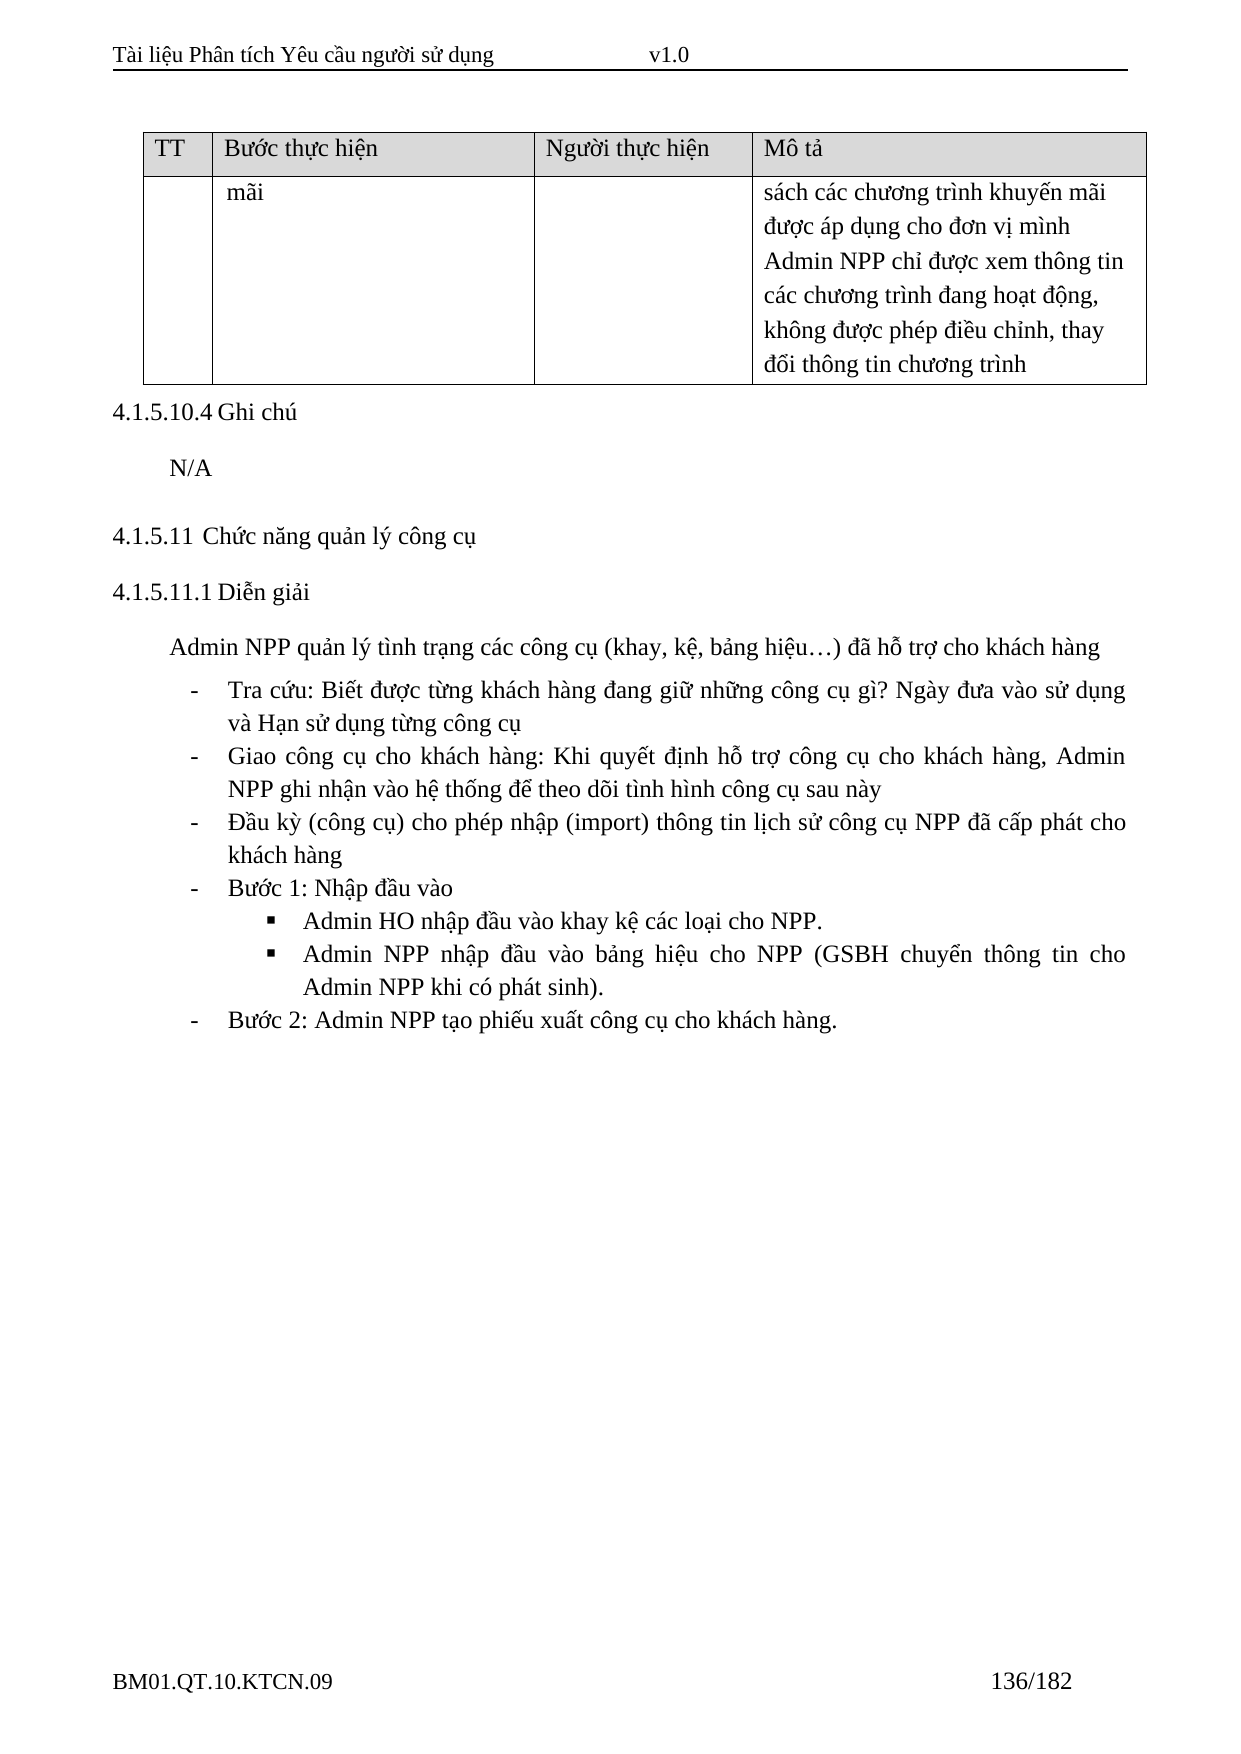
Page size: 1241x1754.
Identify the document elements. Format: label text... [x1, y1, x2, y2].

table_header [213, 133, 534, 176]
subtitle Ghi chú [112, 397, 1128, 426]
list Admin HO nhập đầu vào khay kệ các loại cho NPP. [265, 906, 1128, 935]
list Tra cứu: Biết được từng khách hàng đang giữ những công cụ gì? Ngày đưa vào sử dụng và Hạn sử dụng từng công cụ [190, 675, 1128, 737]
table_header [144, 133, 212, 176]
list Bước 2: Admin NPP tạo phiếu xuất công cụ cho khách hàng. [190, 1006, 1128, 1034]
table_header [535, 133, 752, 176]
list Đầu kỳ (công cụ) cho phép nhập (import) thông tin lịch sử công cụ NPP đã cấp phát cho khách hàng [190, 807, 1128, 869]
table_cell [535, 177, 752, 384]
subtitle Diễn giải [112, 577, 1128, 605]
text N/A [169, 453, 1128, 482]
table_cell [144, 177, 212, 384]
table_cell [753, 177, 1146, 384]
subtitle Chức năng quản lý công cụ [112, 521, 1128, 550]
list Giao công cụ cho khách hàng: Khi quyết định hỗ trợ công cụ cho khách hàng, Admin NPP ghi nhận vào hệ thống để theo dõi tình hình công cụ sau này [190, 741, 1128, 803]
list Admin NPP nhập đầu vào bảng hiệu cho NPP (GSBH chuyển thông tin cho Admin NPP khi có phát sinh). [265, 939, 1128, 1001]
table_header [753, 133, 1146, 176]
text Admin NPP quản lý tình trạng các công cụ (khay, kệ, bảng hiệu…) đã hỗ trợ cho khách hàng [169, 632, 1128, 661]
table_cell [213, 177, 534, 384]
list Bước 1: Nhập đầu vào [190, 873, 1128, 902]
